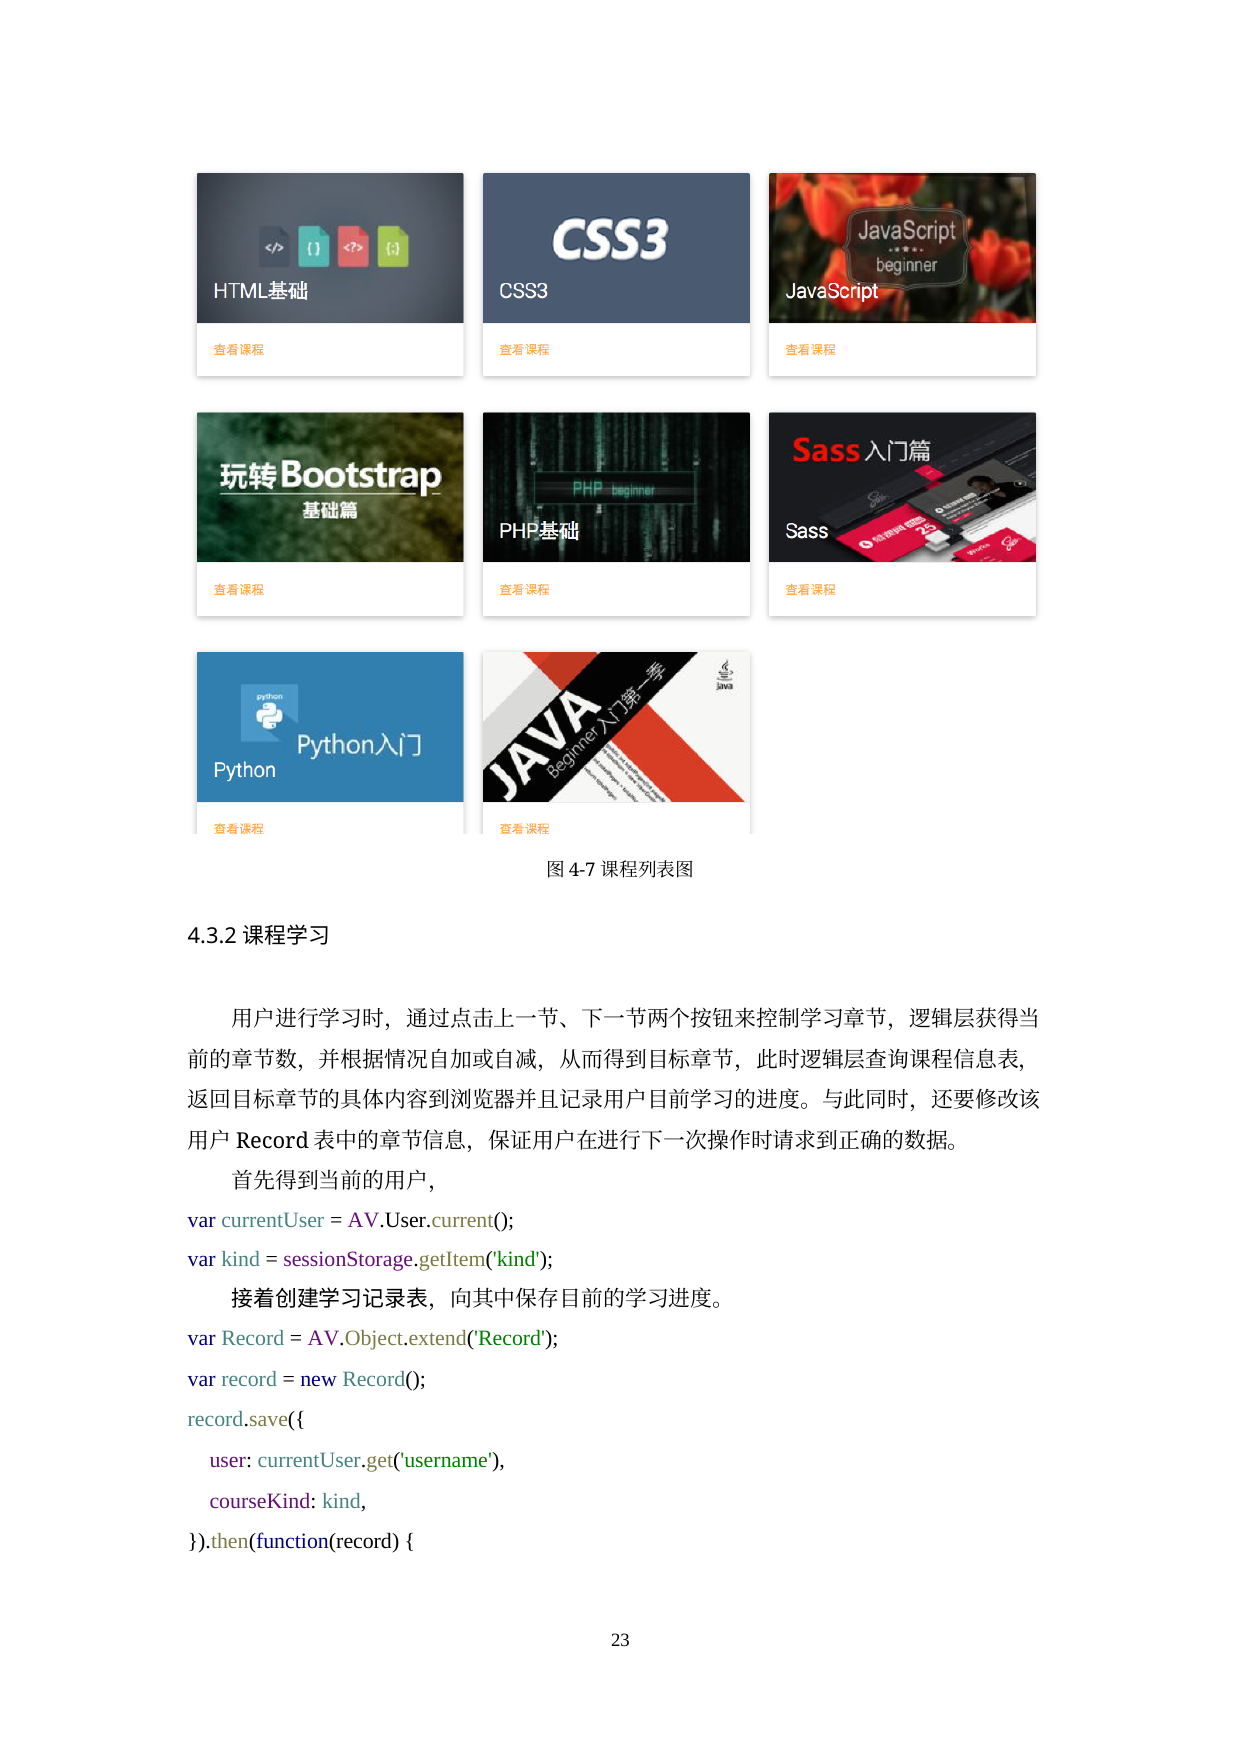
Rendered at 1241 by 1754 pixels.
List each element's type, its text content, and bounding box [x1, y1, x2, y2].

text 用户进行学习时，通过点击上一节、下一节两个按钮来控制学习章节，逻辑层获得当前的章节数，并根据情况自加或自减，从而得到目标章节，此时逻辑层查询课程信息表，返回目标章节的具体内容到浏览器并且记录用户目前学习的进度。与此同时，还要修改该用户Record表中的章节信息，保证用户在进行下一次操作时请求到正确的数据。 [187, 1001, 1053, 1155]
text 首先得到当前的用户， var currentUser = AV.User.current(); [187, 1163, 1053, 1236]
subtitle 4.3.2 课程学习 [187, 918, 1053, 950]
text 图4-7 课程列表图 [187, 852, 1053, 884]
text var kind = sessionStorage.getItem('kind'); [187, 1242, 1053, 1275]
picture [187, 162, 1053, 834]
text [187, 1281, 1053, 1557]
